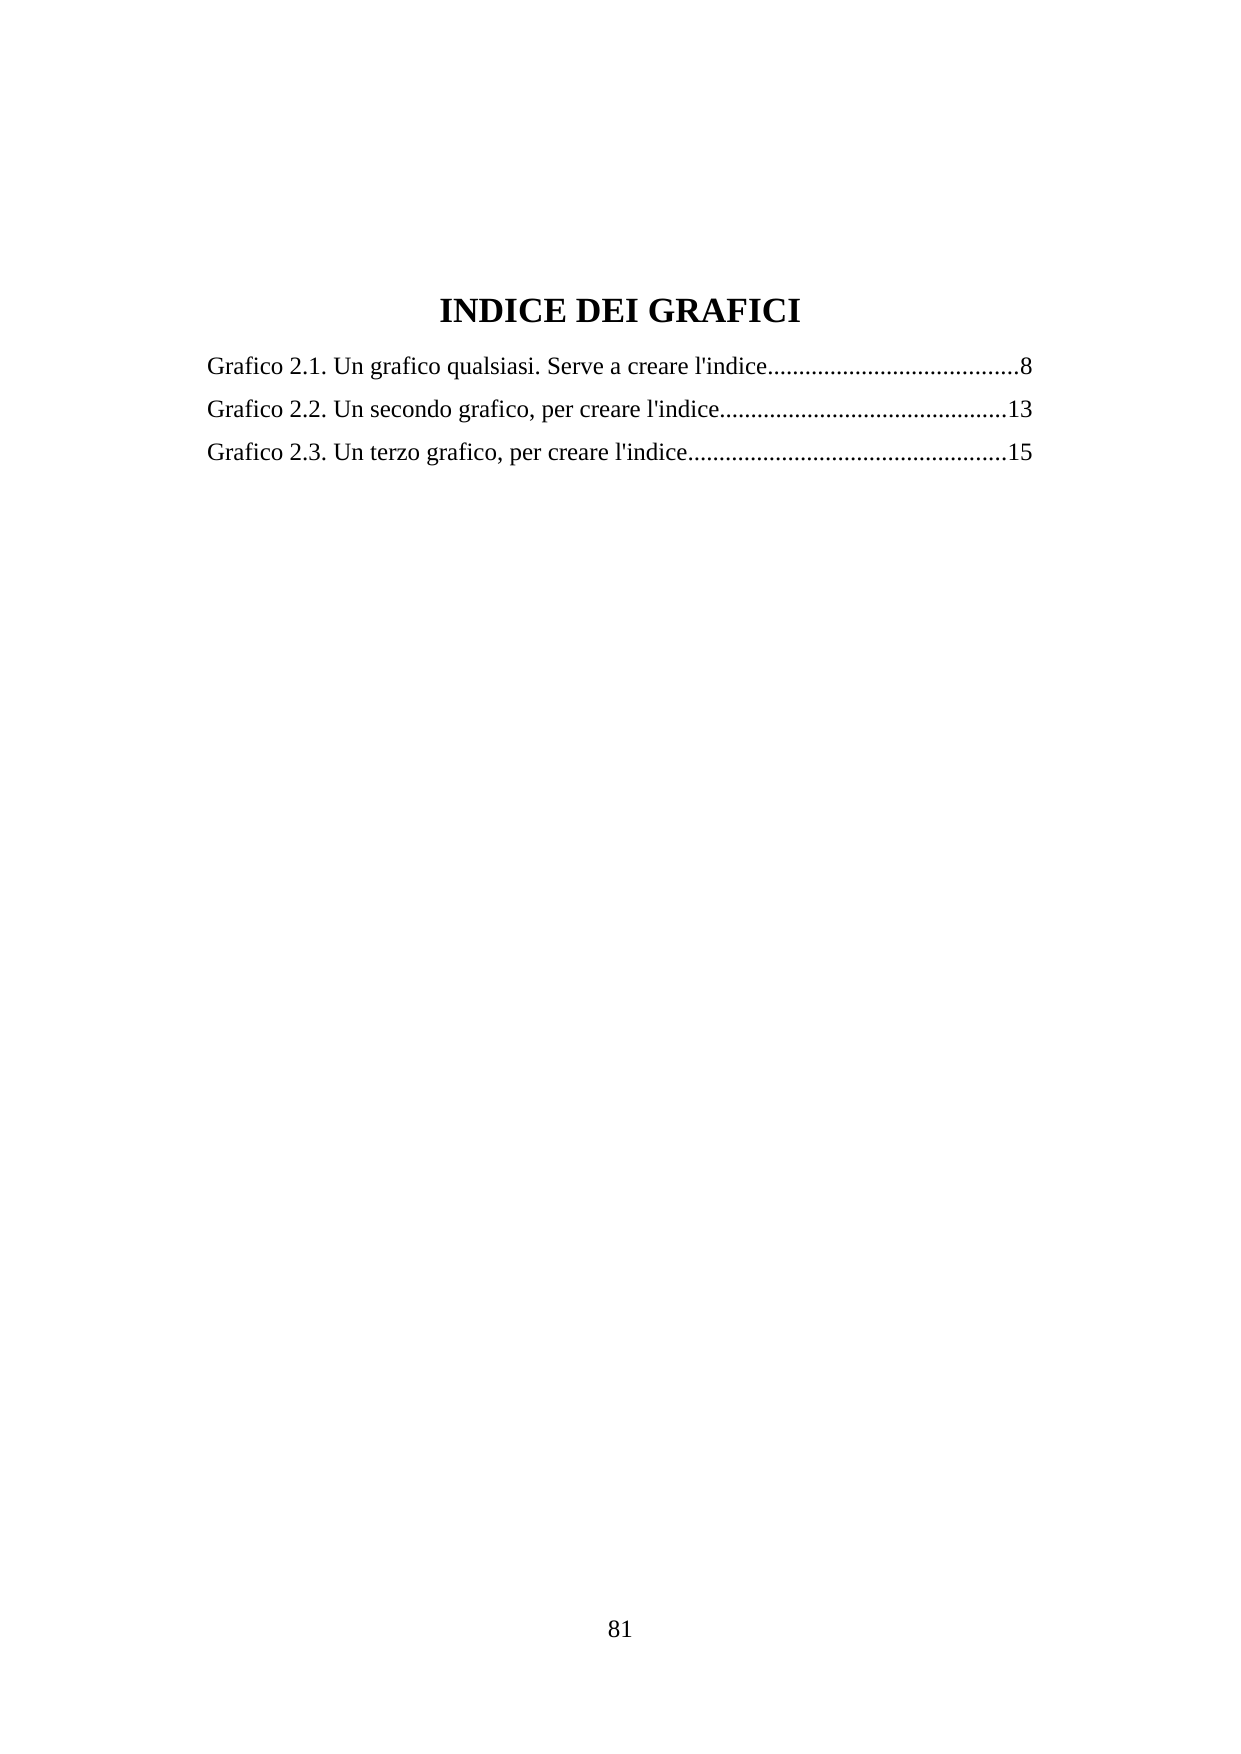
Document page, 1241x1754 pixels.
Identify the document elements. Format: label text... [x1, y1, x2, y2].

text Grafico 2.3. Un terzo grafico, per creare l'indice. 15 [207, 437, 1033, 466]
text Grafico 2.1. Un grafico qualsiasi. Serve a creare l'indice. 8 [207, 351, 1033, 380]
text Grafico 2.2. Un secondo grafico, per creare l'indice. 13 [207, 394, 1033, 423]
subtitle INDICE DEI GRAFICI [207, 290, 1033, 331]
